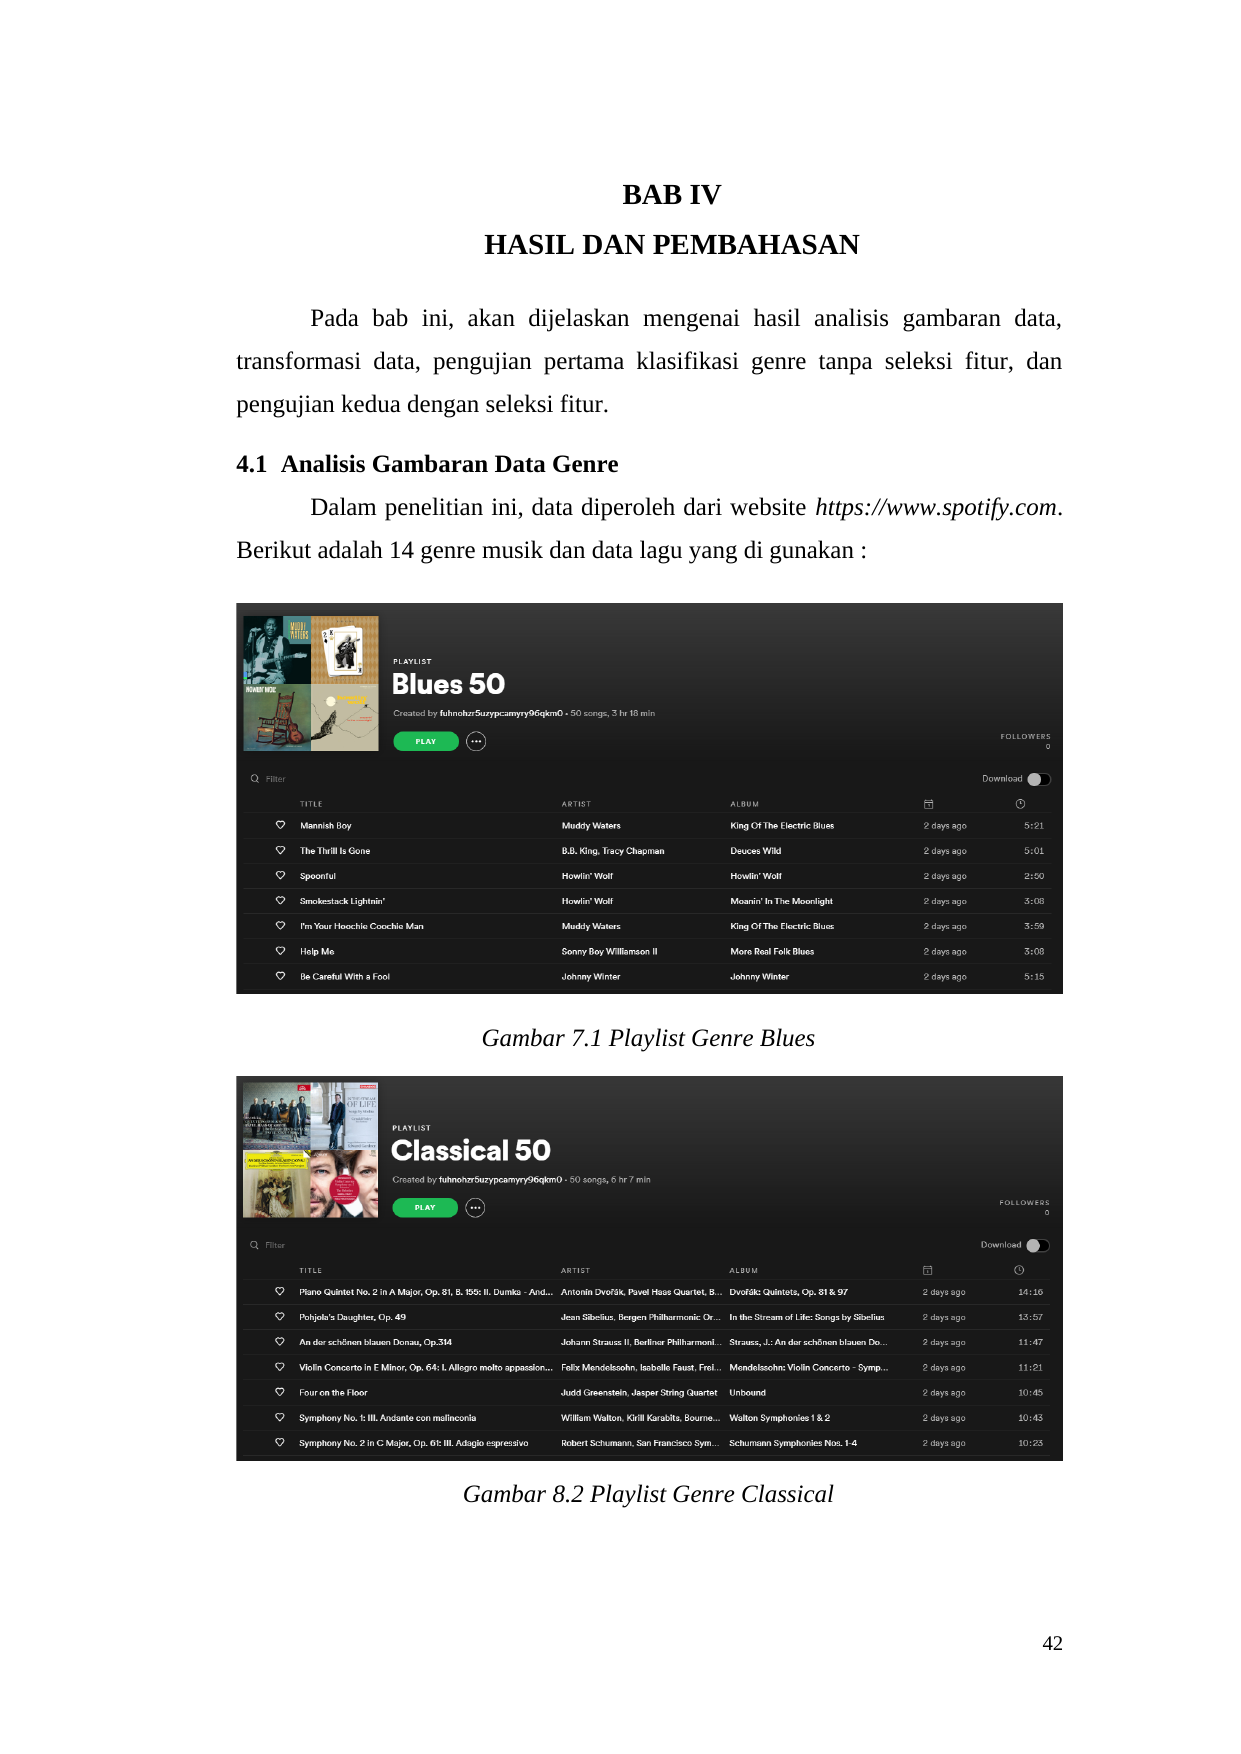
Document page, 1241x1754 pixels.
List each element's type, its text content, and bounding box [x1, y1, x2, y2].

text Dalam penelitian ini, data diperoleh dari website https://www.spotify.com. Berikut adalah 14 genre musik dan data lagu yang di gunakan : [236, 492, 1063, 564]
picture [236, 1076, 1063, 1461]
subtitle Analisis Gambaran Data Genre [236, 449, 1063, 478]
subtitle HASIL DAN PEMBAHASAN [281, 227, 1063, 261]
picture [236, 603, 1063, 994]
text Pada bab ini, akan dijelaskan mengenai hasil analisis gambaran data, transformasi data, pengujian pertama klasifikasi genre tanpa seleksi fitur, dan pengujian kedua dengan seleksi fitur. [236, 303, 1063, 418]
subtitle BAB IV [281, 177, 1063, 211]
